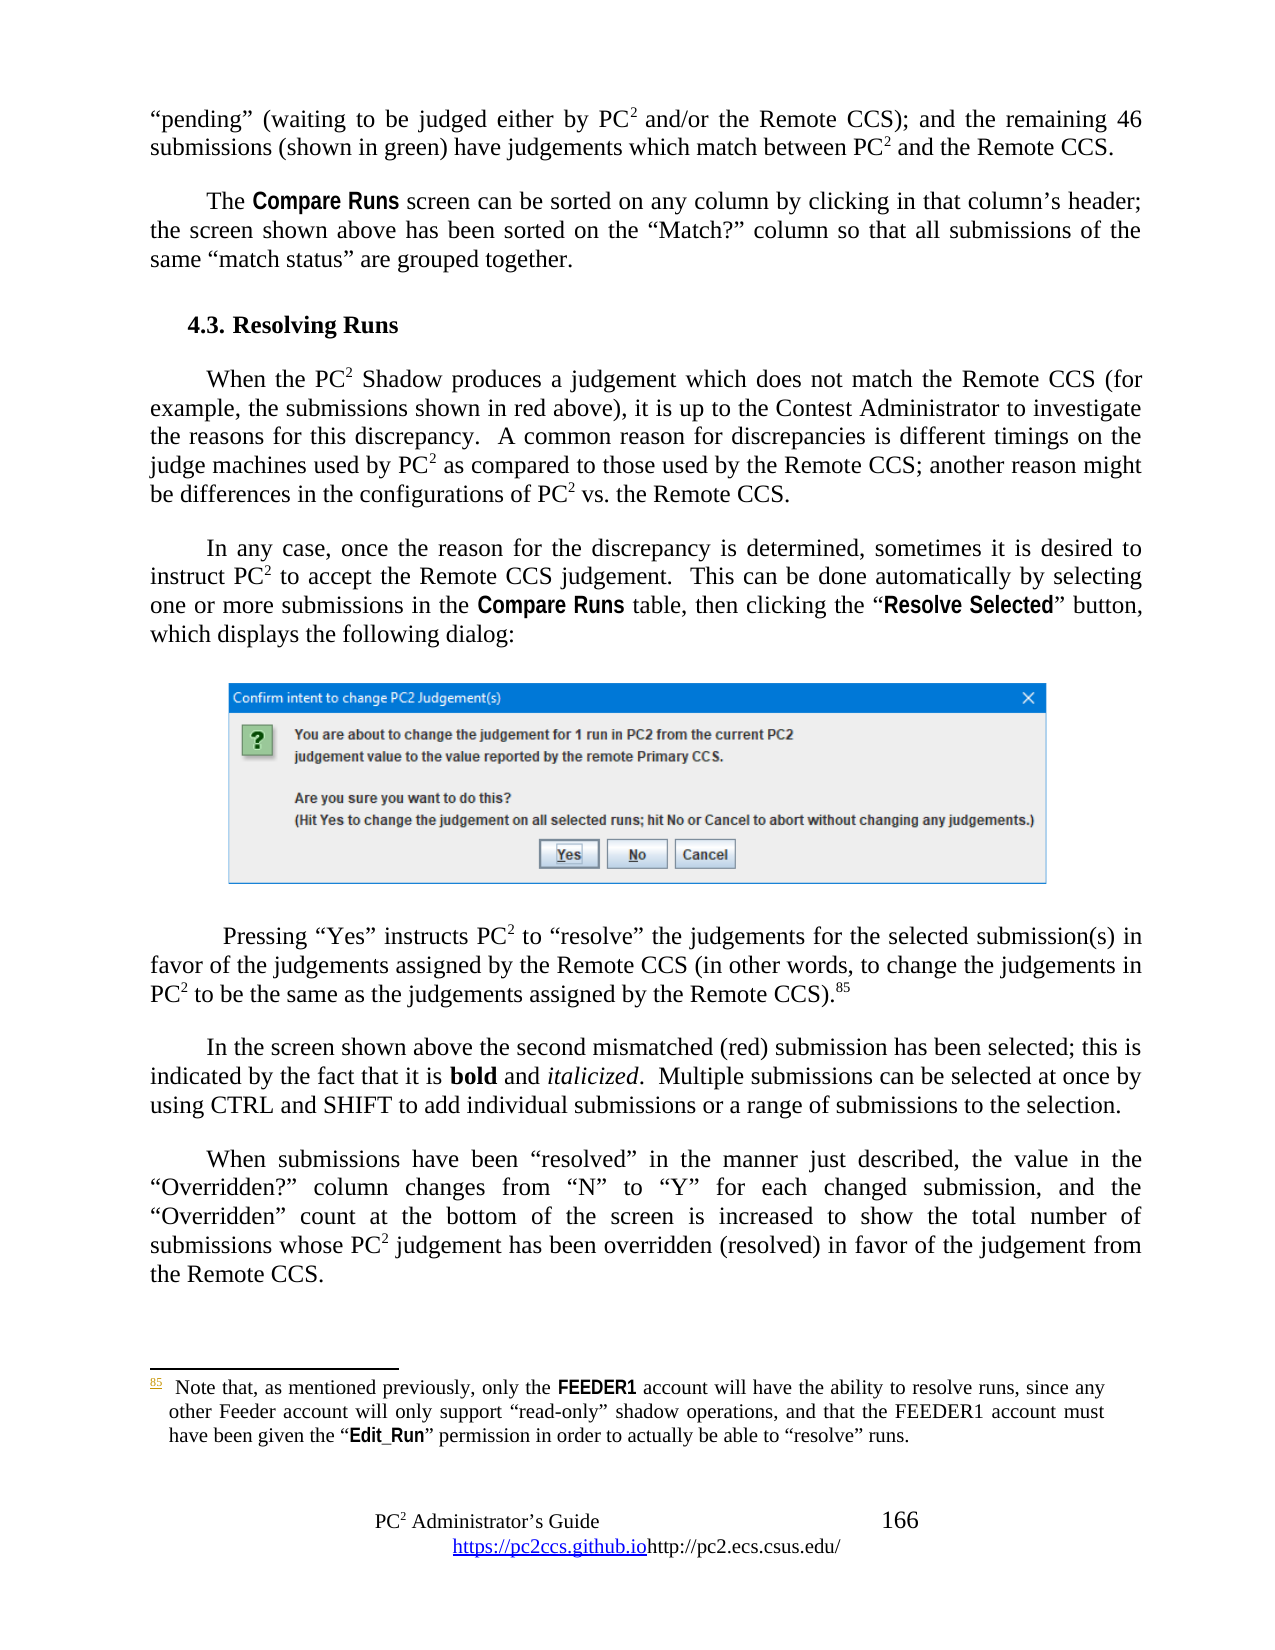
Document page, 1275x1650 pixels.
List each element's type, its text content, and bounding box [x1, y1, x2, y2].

picture [228, 683, 1047, 884]
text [150, 104, 1143, 161]
text The Compare screen can be sorted on any column by clicking in that column’s header [150, 186, 1143, 273]
